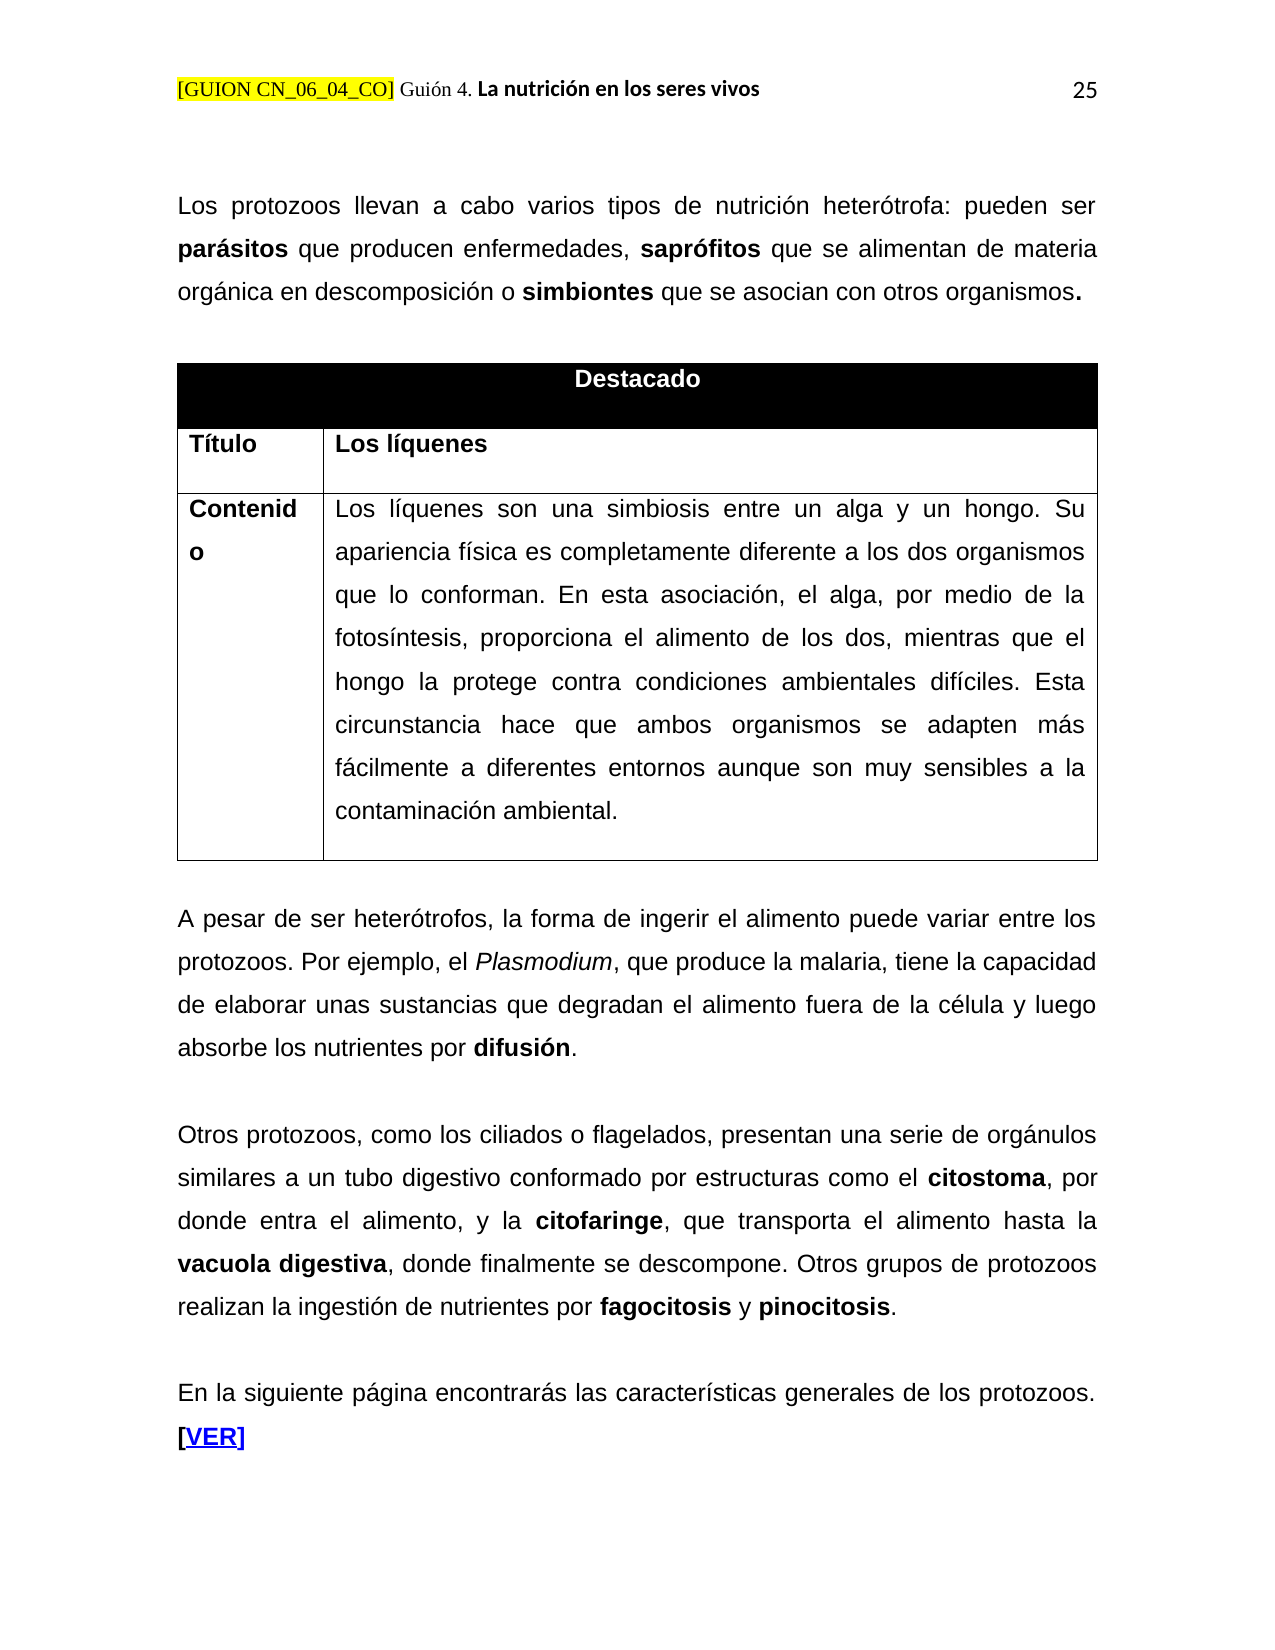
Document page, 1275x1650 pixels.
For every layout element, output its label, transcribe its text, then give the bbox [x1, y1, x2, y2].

table_cell Título [178, 429, 323, 493]
table_cell Los líquenes son una simbiosis entre un alga y un hongo. Su apariencia física es completamente diferente a los dos organismos que lo conforman. En esta asociación, el alga, por medio de la fotosíntesis, proporciona el alimento de los dos, mientras que el hongo la protege contra condiciones ambientales difíciles. Esta circunstancia hace que ambos organismos se adapten más fácilmente a diferentes entornos aunque son muy sensibles a la contaminación ambiental. [324, 494, 1097, 860]
table_cell Contenido [178, 494, 323, 860]
text En la siguiente página encontrarás las características generales de los protozoos. [VER] [177, 1378, 1098, 1450]
text Los protozoos llevan a cabo varios tipos de nutrición heterótrofa: pueden ser parásitos que producen enfermedades, saprófitos que se alimentan de materia orgánica en descomposición o simbiontes que se asocian con otros organismos. [177, 191, 1098, 306]
text A pesar de ser heterótrofos, la forma de ingerir el alimento puede variar entre los protozoos. Por ejemplo, el Plasmodium, que produce la malaria, tiene la capacidad de elaborar unas sustancias que degradan el alimento fuera de la célula y luego absorbe los nutrientes por difusión. [177, 904, 1098, 1062]
table_cell Los líquenes [324, 429, 1097, 493]
text Otros protozoos, como los ciliados o flagelados, presentan una serie de orgánulos similares a un tubo digestivo conformado por estructuras como el citostoma, por donde entra el alimento, y la citofaringe, que transporta el alimento hasta la vacuola digestiva, donde finalmente se descompone. Otros grupos de protozoos realizan la ingestión de nutrientes por fagocitosis y pinocitosis. [177, 1119, 1098, 1321]
table_header Destacado [178, 364, 1097, 428]
